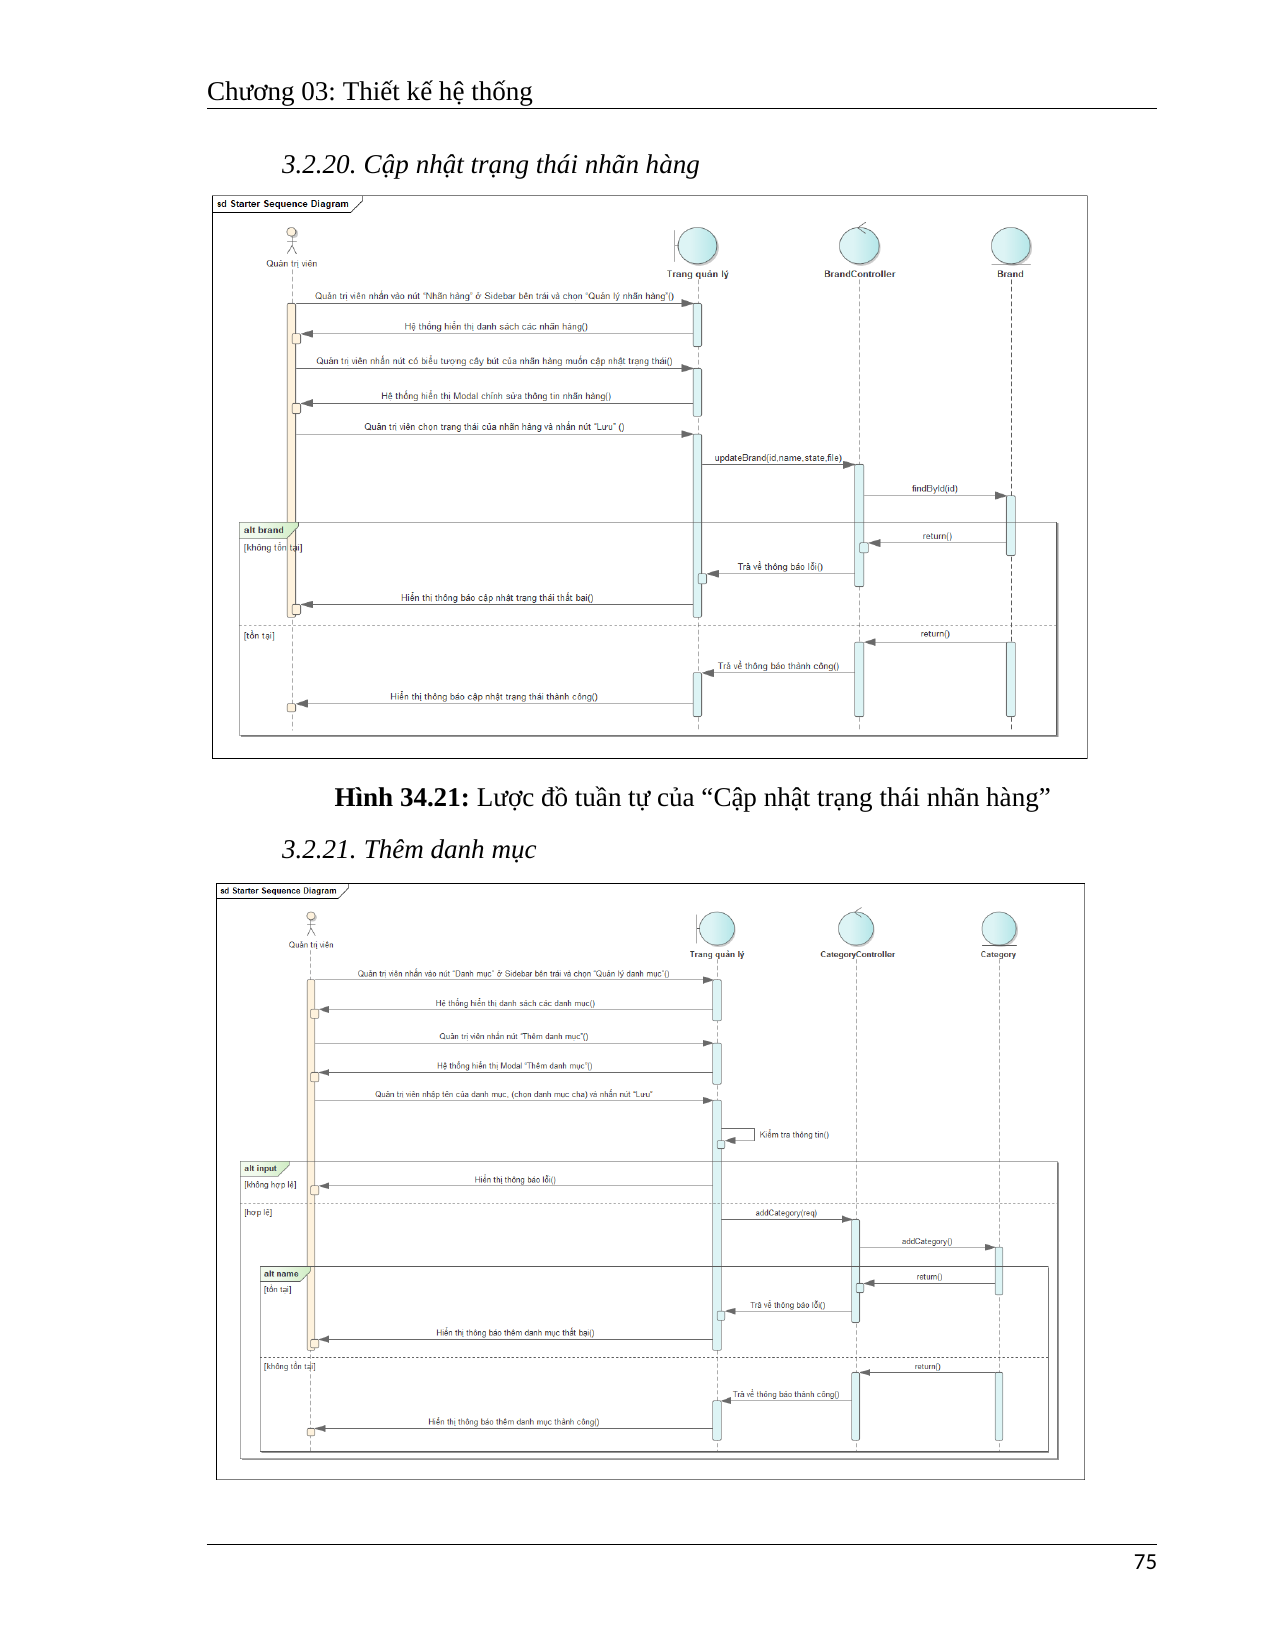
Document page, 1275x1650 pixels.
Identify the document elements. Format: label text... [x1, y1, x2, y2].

list Thêm danh mục [282, 833, 1157, 864]
picture [206, 190, 1092, 763]
list Cập nhật trạng thái nhãn hàng [282, 148, 1157, 179]
picture [211, 878, 1089, 1484]
